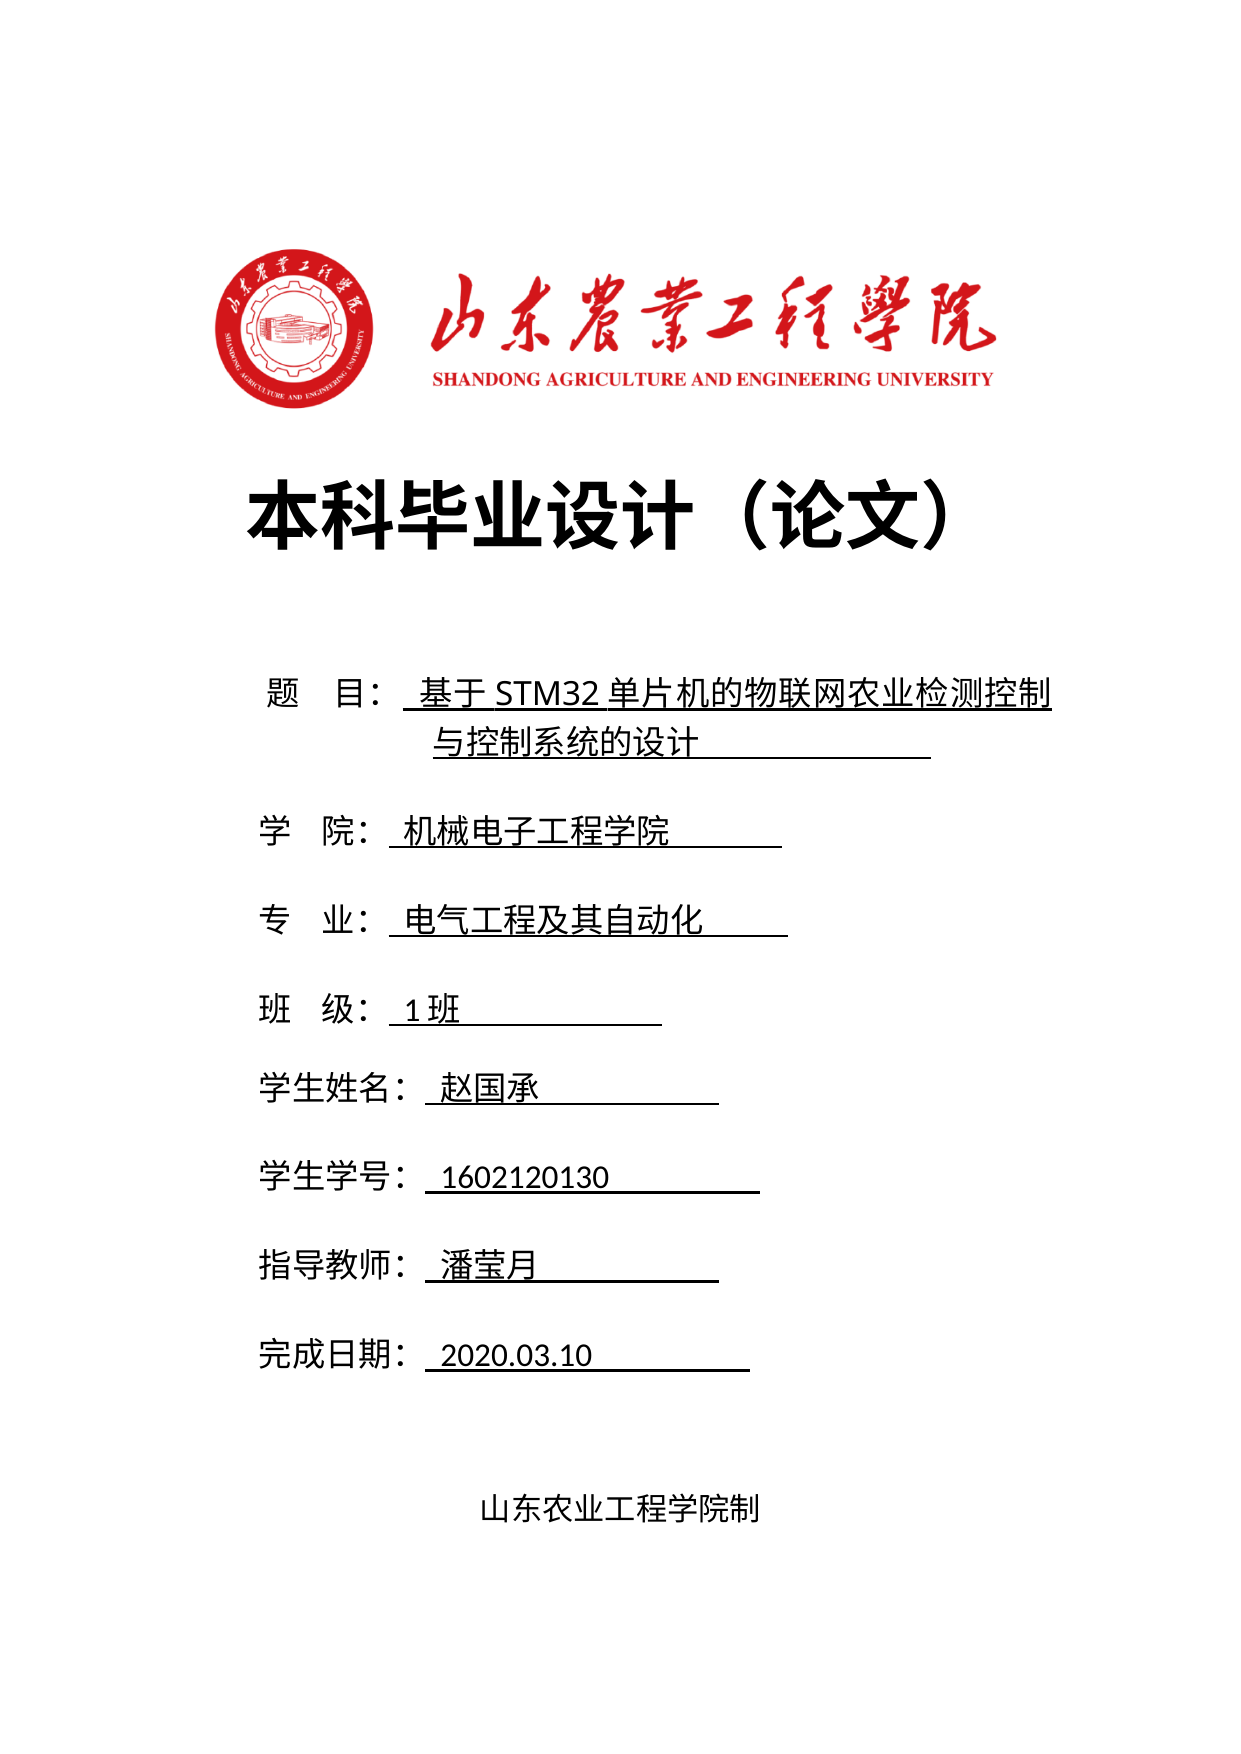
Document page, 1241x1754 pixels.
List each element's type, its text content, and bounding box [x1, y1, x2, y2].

text 山东农业工程学院制 [187, 1474, 1053, 1539]
text 专 业： 电气工程及其自动化 [187, 893, 1053, 942]
text 学 院： 机械电子工程学院 [187, 804, 1053, 853]
text 指导教师： 潘莹月 [187, 1239, 1053, 1287]
text 学生姓名： 赵国承 [187, 1061, 1053, 1109]
text 学生学号： 1602120130 [187, 1150, 1053, 1198]
picture [197, 243, 1011, 415]
text 完成日期： 2020.03.10 [187, 1328, 1053, 1376]
text 本科毕业设计（论文） [187, 446, 1053, 576]
text 班 级： 1班 [187, 982, 1053, 1031]
text 题 目： 基于STM32单片机的物联网农业检测控制与控制系统的设计 [266, 667, 1053, 764]
